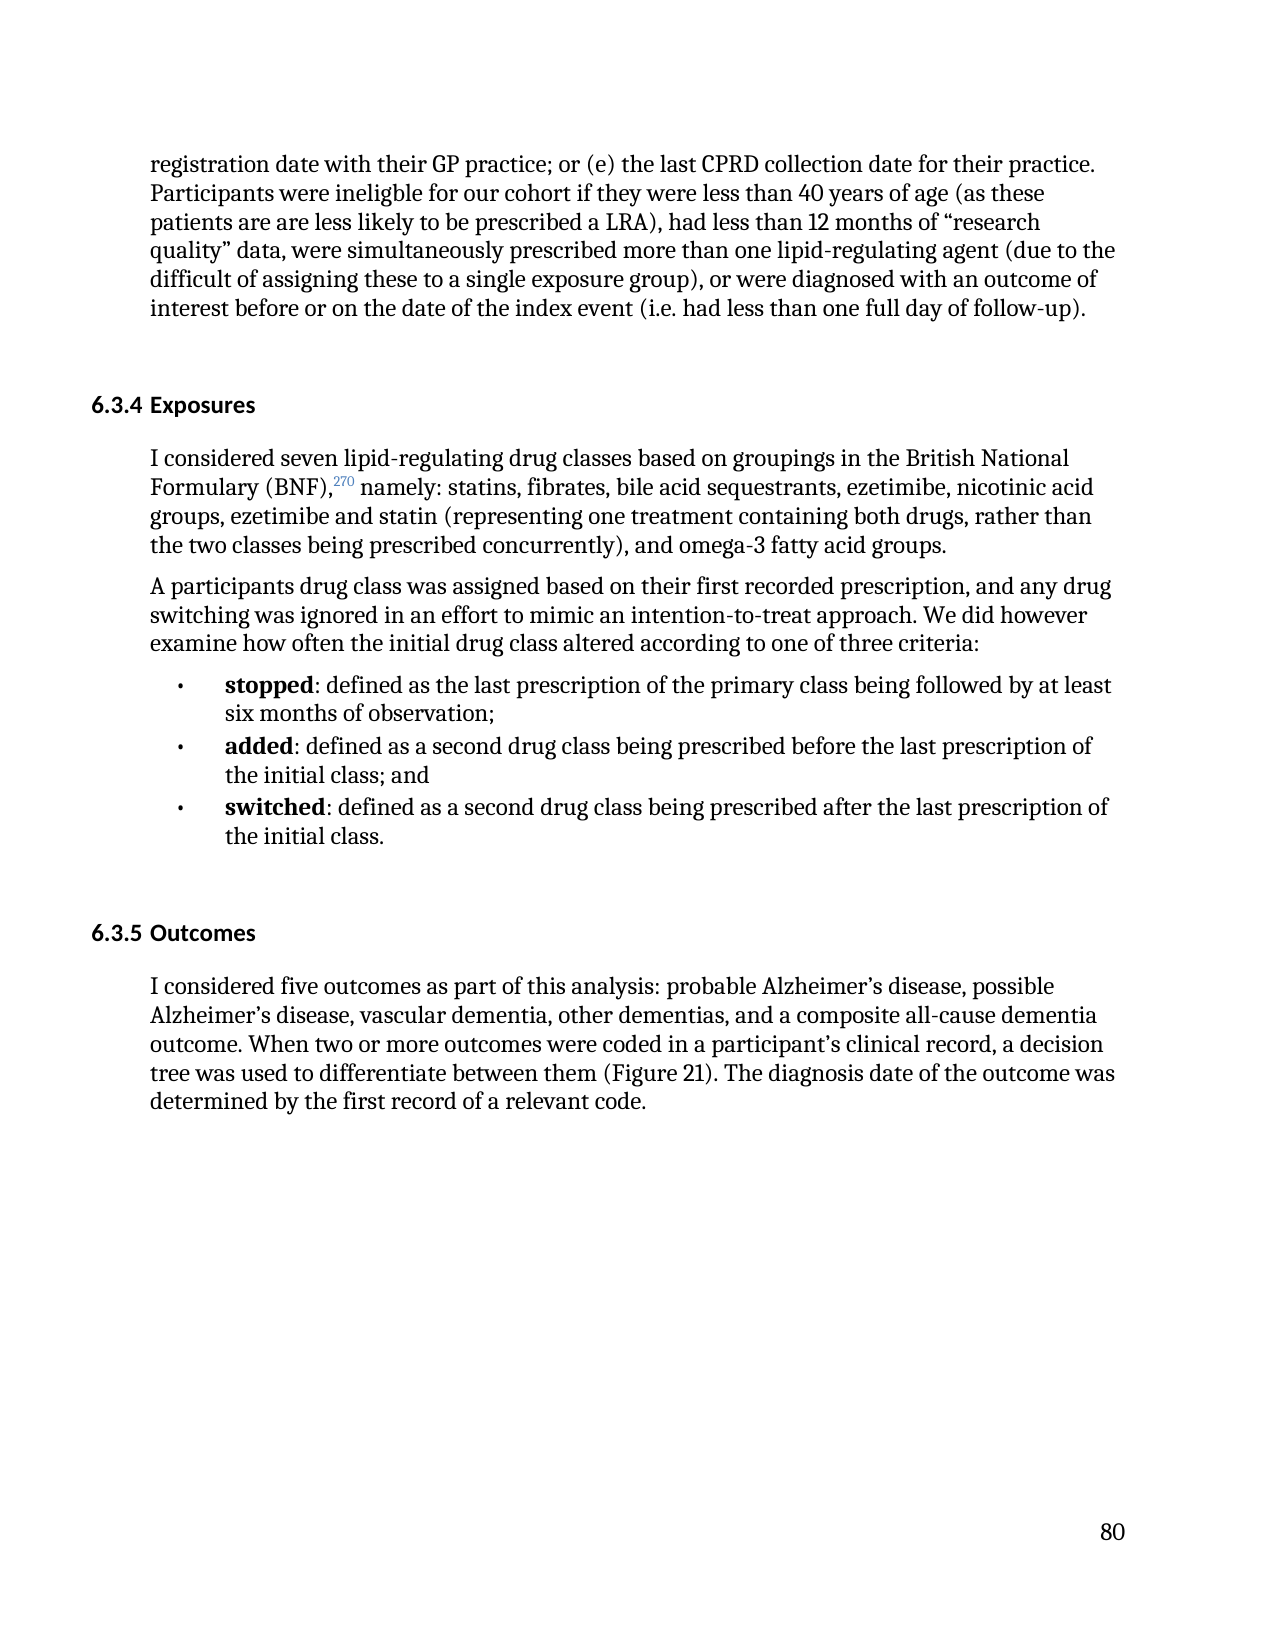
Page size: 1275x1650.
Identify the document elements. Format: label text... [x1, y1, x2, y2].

text I considered five outcomes as part of this analysis: probable Alzheimer’s disease, possible Alzheimer’s disease, vascular dementia, other dementias, and a composite all-cause dementia outcome. When two or more outcomes were coded in a participant’s clinical record, a decision tree was used to differentiate between them (Figure 21). The diagnosis date of the outcome was determined by the first record of a relevant code. [150, 972, 1125, 1116]
text I considered seven lipid-regulating drug classes based on groupings in the British National Formulary (BNF),270 namely: statins, fibrates, bile acid sequestrants, ezetimibe, nicotinic acid groups, ezetimibe and statin (representing one treatment containing both drugs, rather than the two classes being prescribed concurrently), and omega-3 fatty acid groups. [150, 444, 1125, 559]
subtitle Outcomes [91, 917, 1125, 947]
text A participants drug class was assigned based on their first recorded prescription, and any drug switching was ignored in an effort to mimic an intention-to-treat approach. We did however examine how often the initial drug class altered according to one of three criteria: [150, 572, 1125, 658]
list added: defined as a second drug class being prescribed before the last prescription of the initial class; and [175, 732, 1125, 789]
list stopped: defined as the last prescription of the primary class being followed by at least six months of observation; [175, 671, 1125, 728]
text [150, 150, 1125, 322]
list switched: defined as a second drug class being prescribed after the last prescription of the initial class. [175, 793, 1125, 851]
subtitle Exposures [91, 389, 1125, 419]
